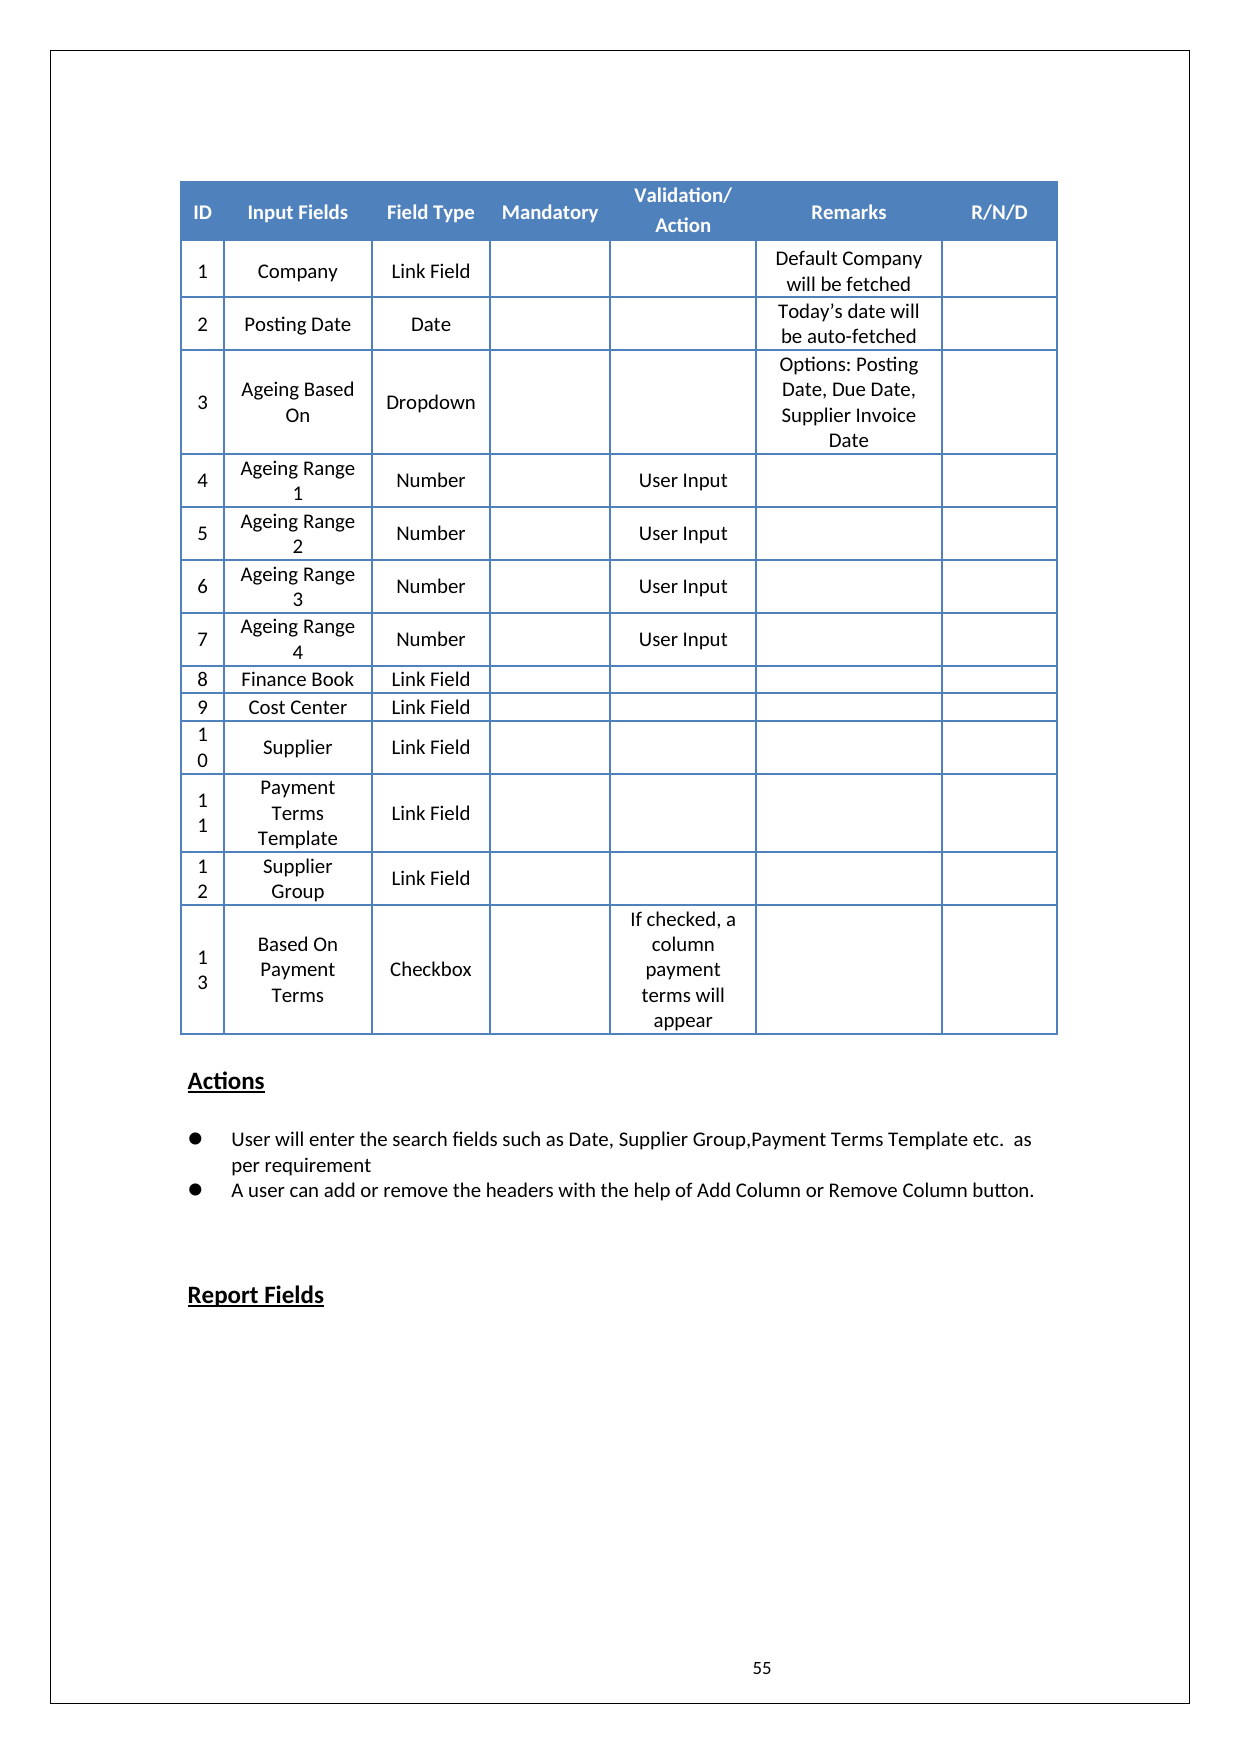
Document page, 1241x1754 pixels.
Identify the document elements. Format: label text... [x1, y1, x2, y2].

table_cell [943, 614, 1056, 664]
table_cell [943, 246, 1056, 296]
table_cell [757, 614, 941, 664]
list Actions [187, 1066, 1053, 1096]
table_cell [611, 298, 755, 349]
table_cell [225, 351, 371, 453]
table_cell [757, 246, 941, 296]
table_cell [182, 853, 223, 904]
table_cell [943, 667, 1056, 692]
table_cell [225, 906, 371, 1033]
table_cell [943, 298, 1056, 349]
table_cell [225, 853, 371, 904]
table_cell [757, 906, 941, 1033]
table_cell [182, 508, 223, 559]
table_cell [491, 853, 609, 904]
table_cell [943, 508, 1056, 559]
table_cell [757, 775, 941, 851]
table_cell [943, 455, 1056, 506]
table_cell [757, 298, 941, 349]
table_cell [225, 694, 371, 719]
list A user can add or remove the headers with the help of Add Column or Remove Column button. [187, 1177, 1053, 1203]
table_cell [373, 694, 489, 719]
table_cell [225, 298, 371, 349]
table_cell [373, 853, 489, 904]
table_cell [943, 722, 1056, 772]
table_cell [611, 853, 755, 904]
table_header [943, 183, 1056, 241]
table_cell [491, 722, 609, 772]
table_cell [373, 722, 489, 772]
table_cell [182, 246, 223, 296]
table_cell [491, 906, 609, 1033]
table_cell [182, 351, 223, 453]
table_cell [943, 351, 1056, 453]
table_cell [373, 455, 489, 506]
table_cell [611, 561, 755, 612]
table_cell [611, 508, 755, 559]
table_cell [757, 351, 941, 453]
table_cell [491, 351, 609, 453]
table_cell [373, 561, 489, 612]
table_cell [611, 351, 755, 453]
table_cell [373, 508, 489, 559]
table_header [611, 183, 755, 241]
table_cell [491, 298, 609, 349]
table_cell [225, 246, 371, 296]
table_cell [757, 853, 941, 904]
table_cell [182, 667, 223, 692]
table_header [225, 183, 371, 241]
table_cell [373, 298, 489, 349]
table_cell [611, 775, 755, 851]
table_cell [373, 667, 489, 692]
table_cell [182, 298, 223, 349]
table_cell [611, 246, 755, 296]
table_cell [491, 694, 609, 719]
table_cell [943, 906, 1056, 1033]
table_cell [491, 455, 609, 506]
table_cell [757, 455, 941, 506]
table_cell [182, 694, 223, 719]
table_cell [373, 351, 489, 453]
list User will enter the search fields such as Date, Supplier Group,Payment Terms Template etc. as per requirement [187, 1127, 1053, 1177]
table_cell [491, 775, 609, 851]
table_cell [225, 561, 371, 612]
list Report Fields [187, 1279, 1053, 1309]
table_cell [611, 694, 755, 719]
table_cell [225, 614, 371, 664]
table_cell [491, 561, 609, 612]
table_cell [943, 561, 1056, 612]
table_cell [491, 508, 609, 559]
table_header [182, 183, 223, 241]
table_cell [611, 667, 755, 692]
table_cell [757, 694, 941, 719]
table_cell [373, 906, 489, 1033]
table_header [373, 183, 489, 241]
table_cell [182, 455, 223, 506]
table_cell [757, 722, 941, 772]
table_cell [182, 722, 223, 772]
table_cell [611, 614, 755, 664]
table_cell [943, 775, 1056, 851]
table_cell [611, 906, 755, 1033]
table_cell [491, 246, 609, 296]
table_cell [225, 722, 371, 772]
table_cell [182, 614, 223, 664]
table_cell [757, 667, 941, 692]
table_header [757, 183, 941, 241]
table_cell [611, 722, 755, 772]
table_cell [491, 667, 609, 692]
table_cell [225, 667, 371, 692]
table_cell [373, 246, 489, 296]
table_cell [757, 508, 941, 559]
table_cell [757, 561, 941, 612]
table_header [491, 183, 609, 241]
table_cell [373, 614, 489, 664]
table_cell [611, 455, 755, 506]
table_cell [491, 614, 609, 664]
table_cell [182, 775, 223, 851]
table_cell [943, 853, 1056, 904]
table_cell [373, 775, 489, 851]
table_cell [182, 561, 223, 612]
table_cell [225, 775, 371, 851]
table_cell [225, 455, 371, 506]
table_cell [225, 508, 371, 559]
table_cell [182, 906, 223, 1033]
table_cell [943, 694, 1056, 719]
